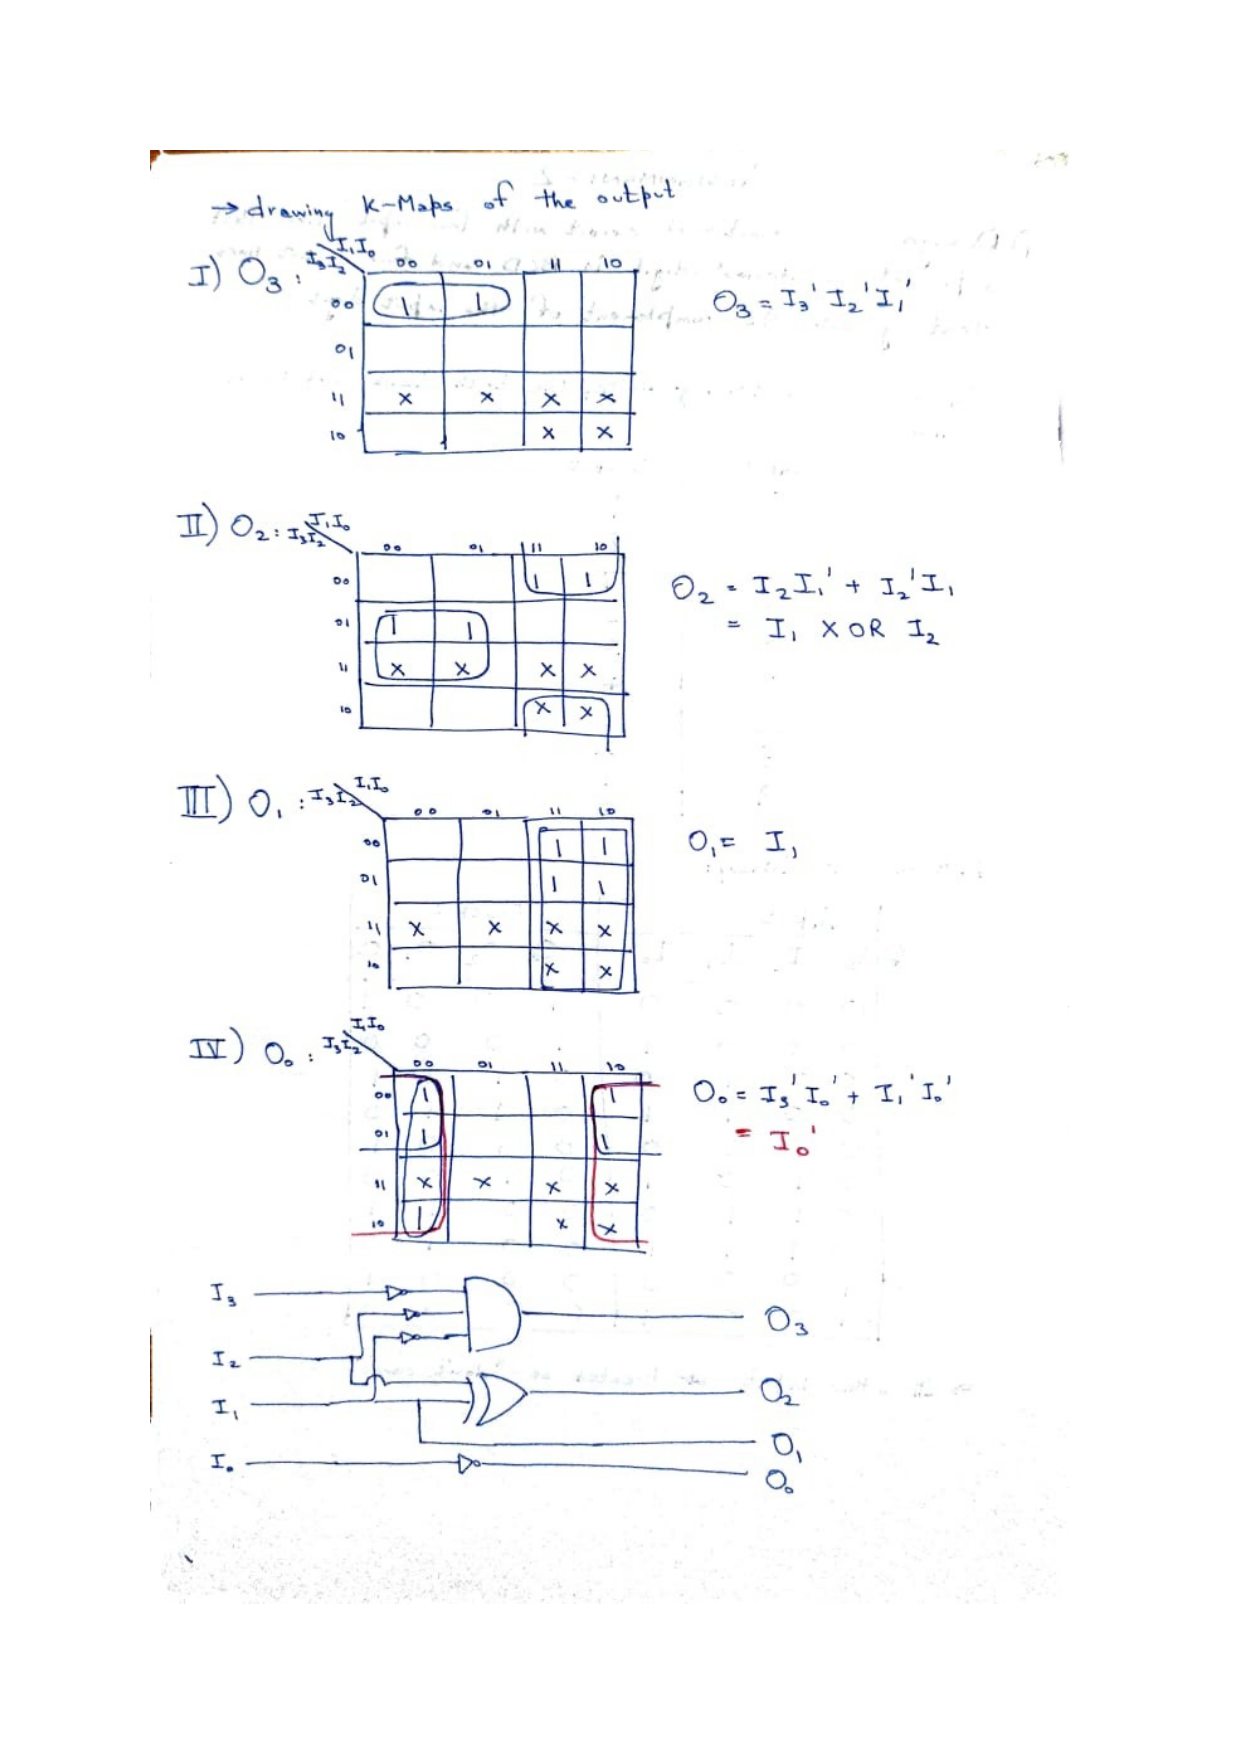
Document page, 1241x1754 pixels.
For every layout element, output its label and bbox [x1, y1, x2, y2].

picture [150, 150, 1070, 1604]
